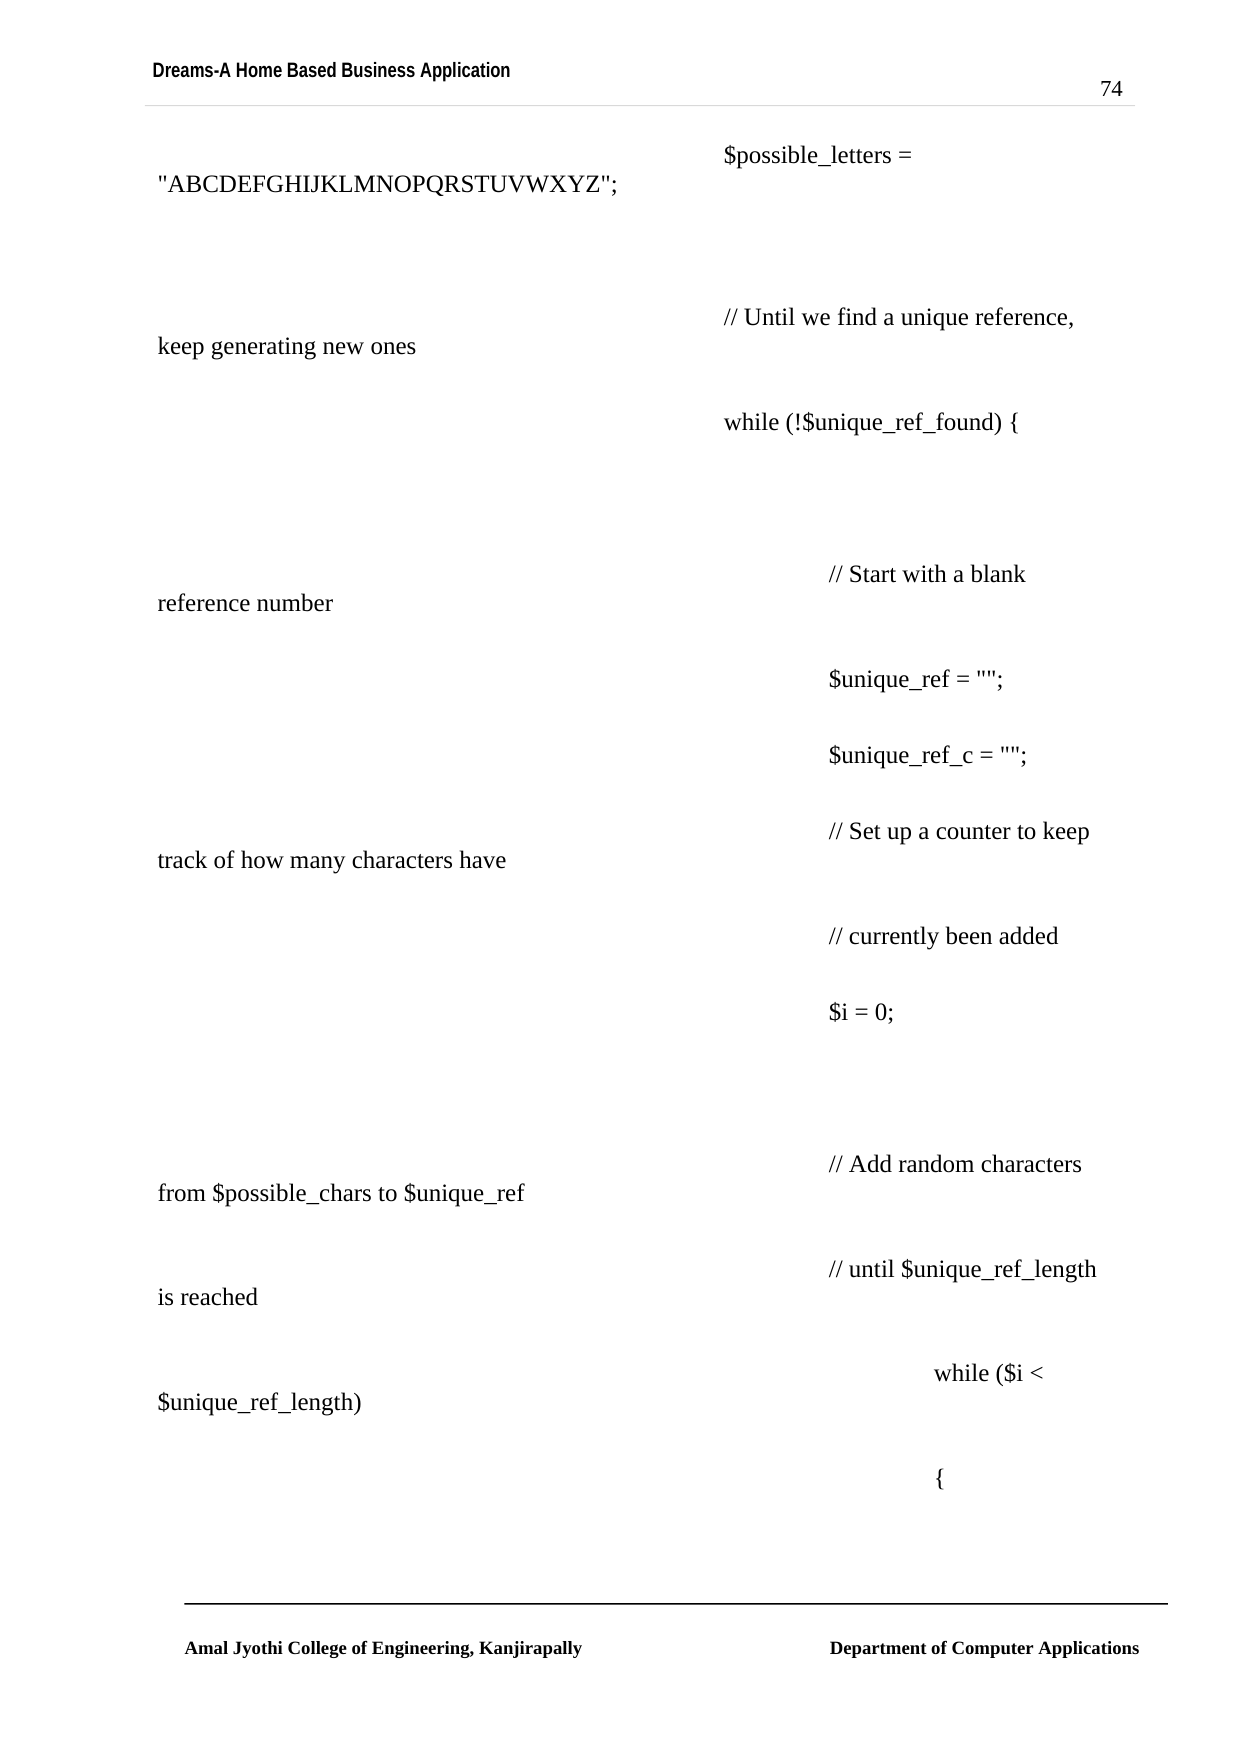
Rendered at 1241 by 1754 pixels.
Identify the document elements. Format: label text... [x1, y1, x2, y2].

subtitle while (!$unique_ref_found) { [157, 369, 1115, 436]
subtitle // until $unique_ref_length is reached [157, 1215, 1115, 1311]
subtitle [157, 140, 1115, 255]
subtitle // Add random characters from $possible_chars to $unique_ref [157, 1111, 1115, 1206]
subtitle // Until we find a unique reference, keep generating new ones [157, 264, 1115, 360]
subtitle $i = 0; [157, 958, 1115, 1026]
subtitle $unique_ref = ""; [157, 626, 1115, 693]
subtitle // Start with a blank reference number [157, 521, 1115, 617]
subtitle { [157, 1425, 1115, 1492]
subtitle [157, 1577, 1115, 1615]
subtitle while ($i < $unique_ref_length) [157, 1320, 1115, 1416]
subtitle // Set up a counter to keep track of how many characters have [157, 778, 1115, 873]
subtitle // currently been added [157, 882, 1115, 949]
subtitle $unique_ref_c = ""; [157, 702, 1115, 769]
